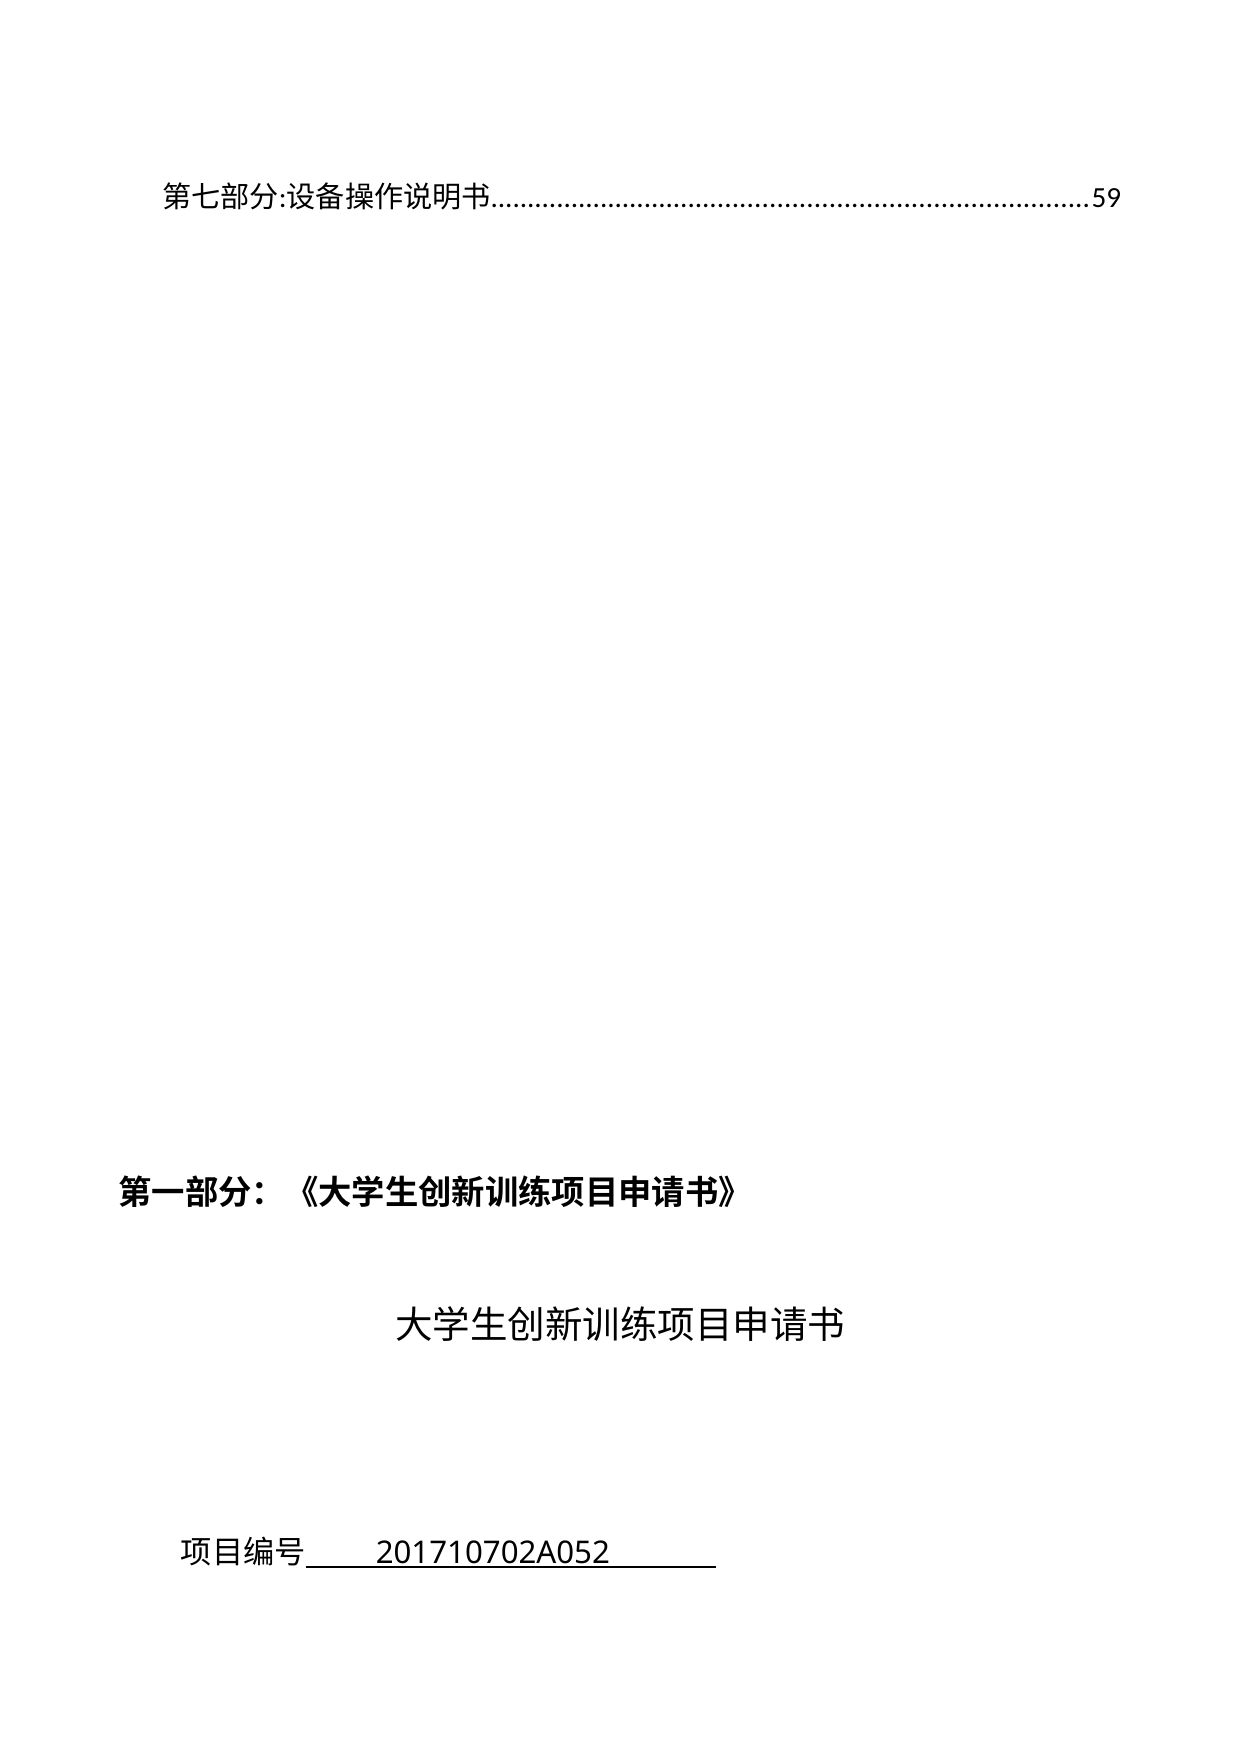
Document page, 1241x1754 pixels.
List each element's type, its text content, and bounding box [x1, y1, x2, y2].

text 大学生创新训练项目申请书 [118, 1290, 1122, 1355]
subtitle 第一部分：《大学生创新训练项目申请书》 [118, 1157, 1122, 1222]
text 项目编号 201710702A052 [118, 1517, 1122, 1582]
